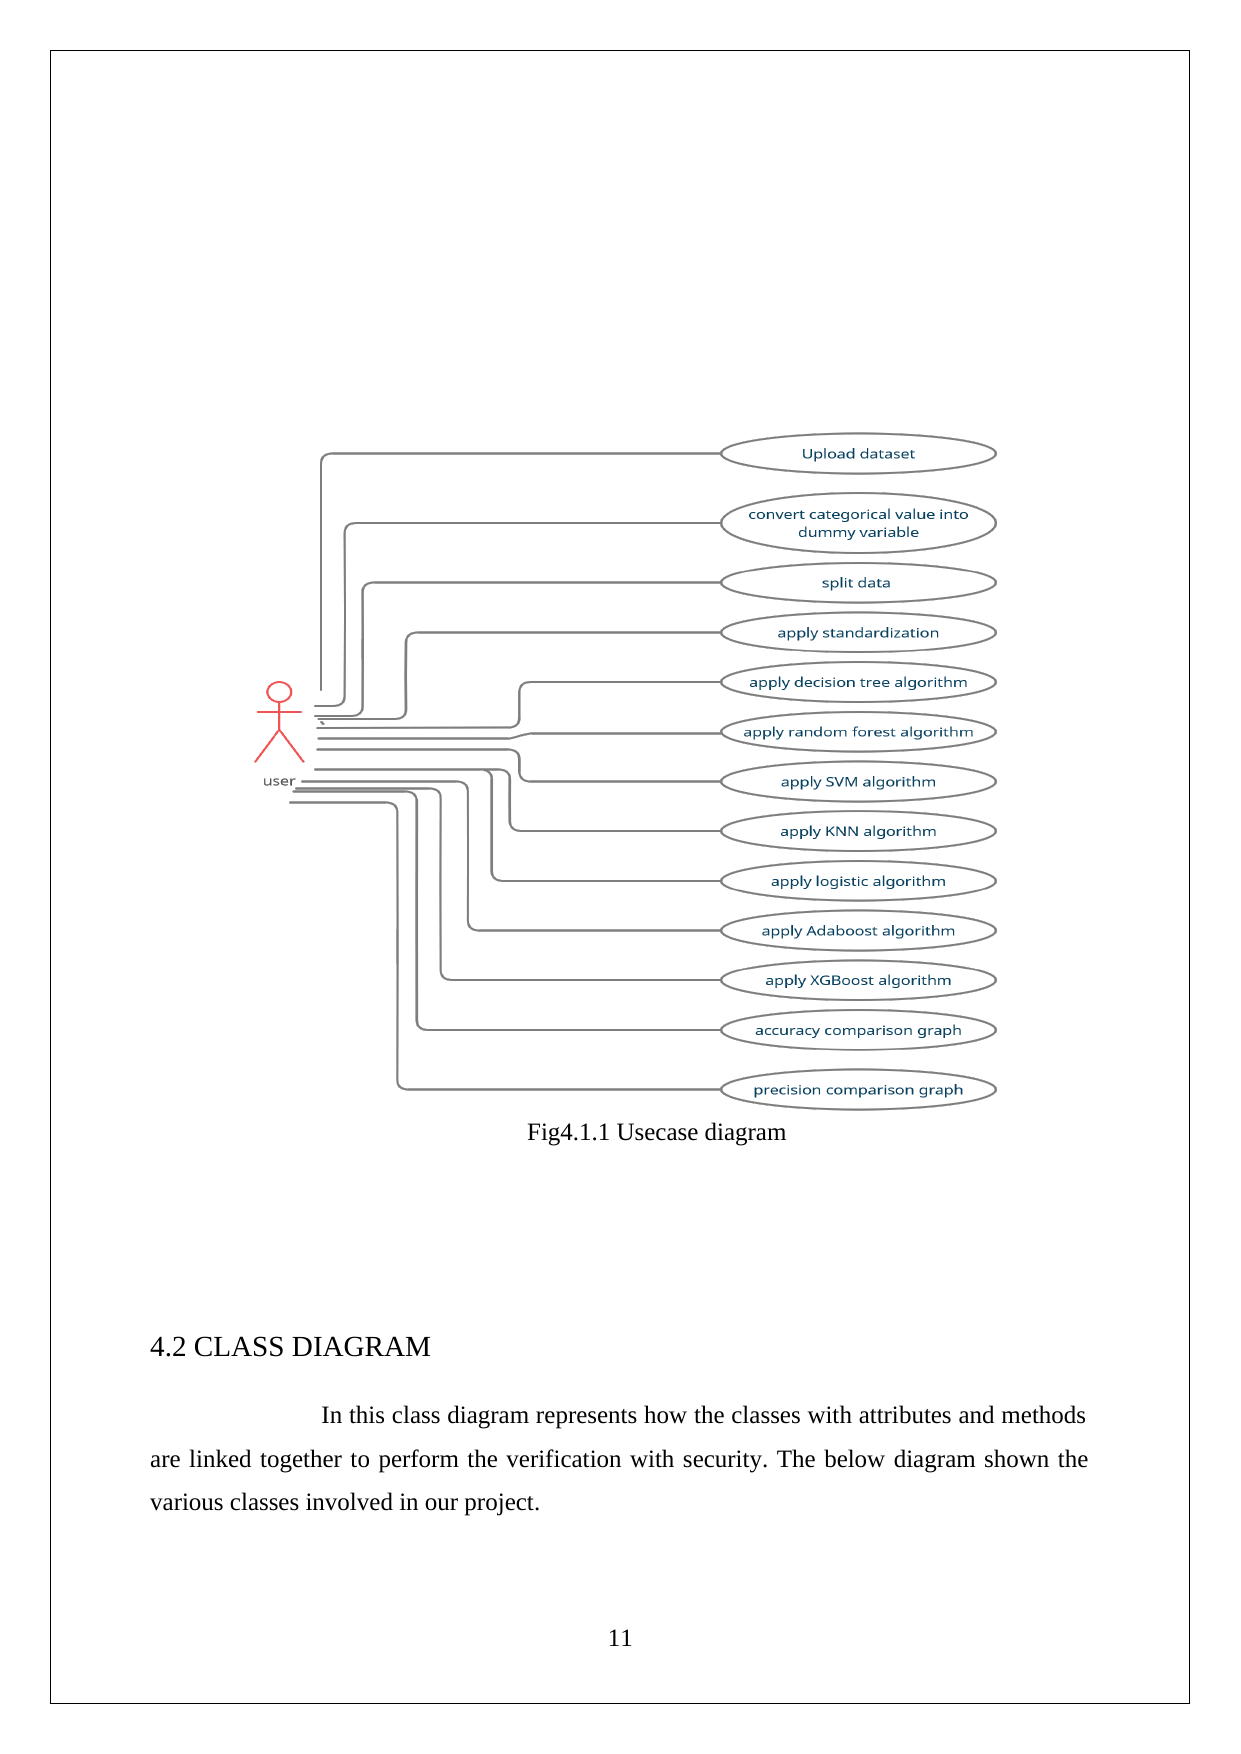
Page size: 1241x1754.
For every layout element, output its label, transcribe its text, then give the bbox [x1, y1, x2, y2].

list Fig4.1.1 Usecase diagram [223, 1117, 1090, 1146]
text In this class diagram represents how the classes with attributes and methods are linked together to perform the verification with security. The below diagram shown the various classes involved in our project. [150, 1401, 1090, 1516]
picture [221, 332, 1020, 1122]
text 4.2 CLASS DIAGRAM [150, 1329, 1090, 1363]
